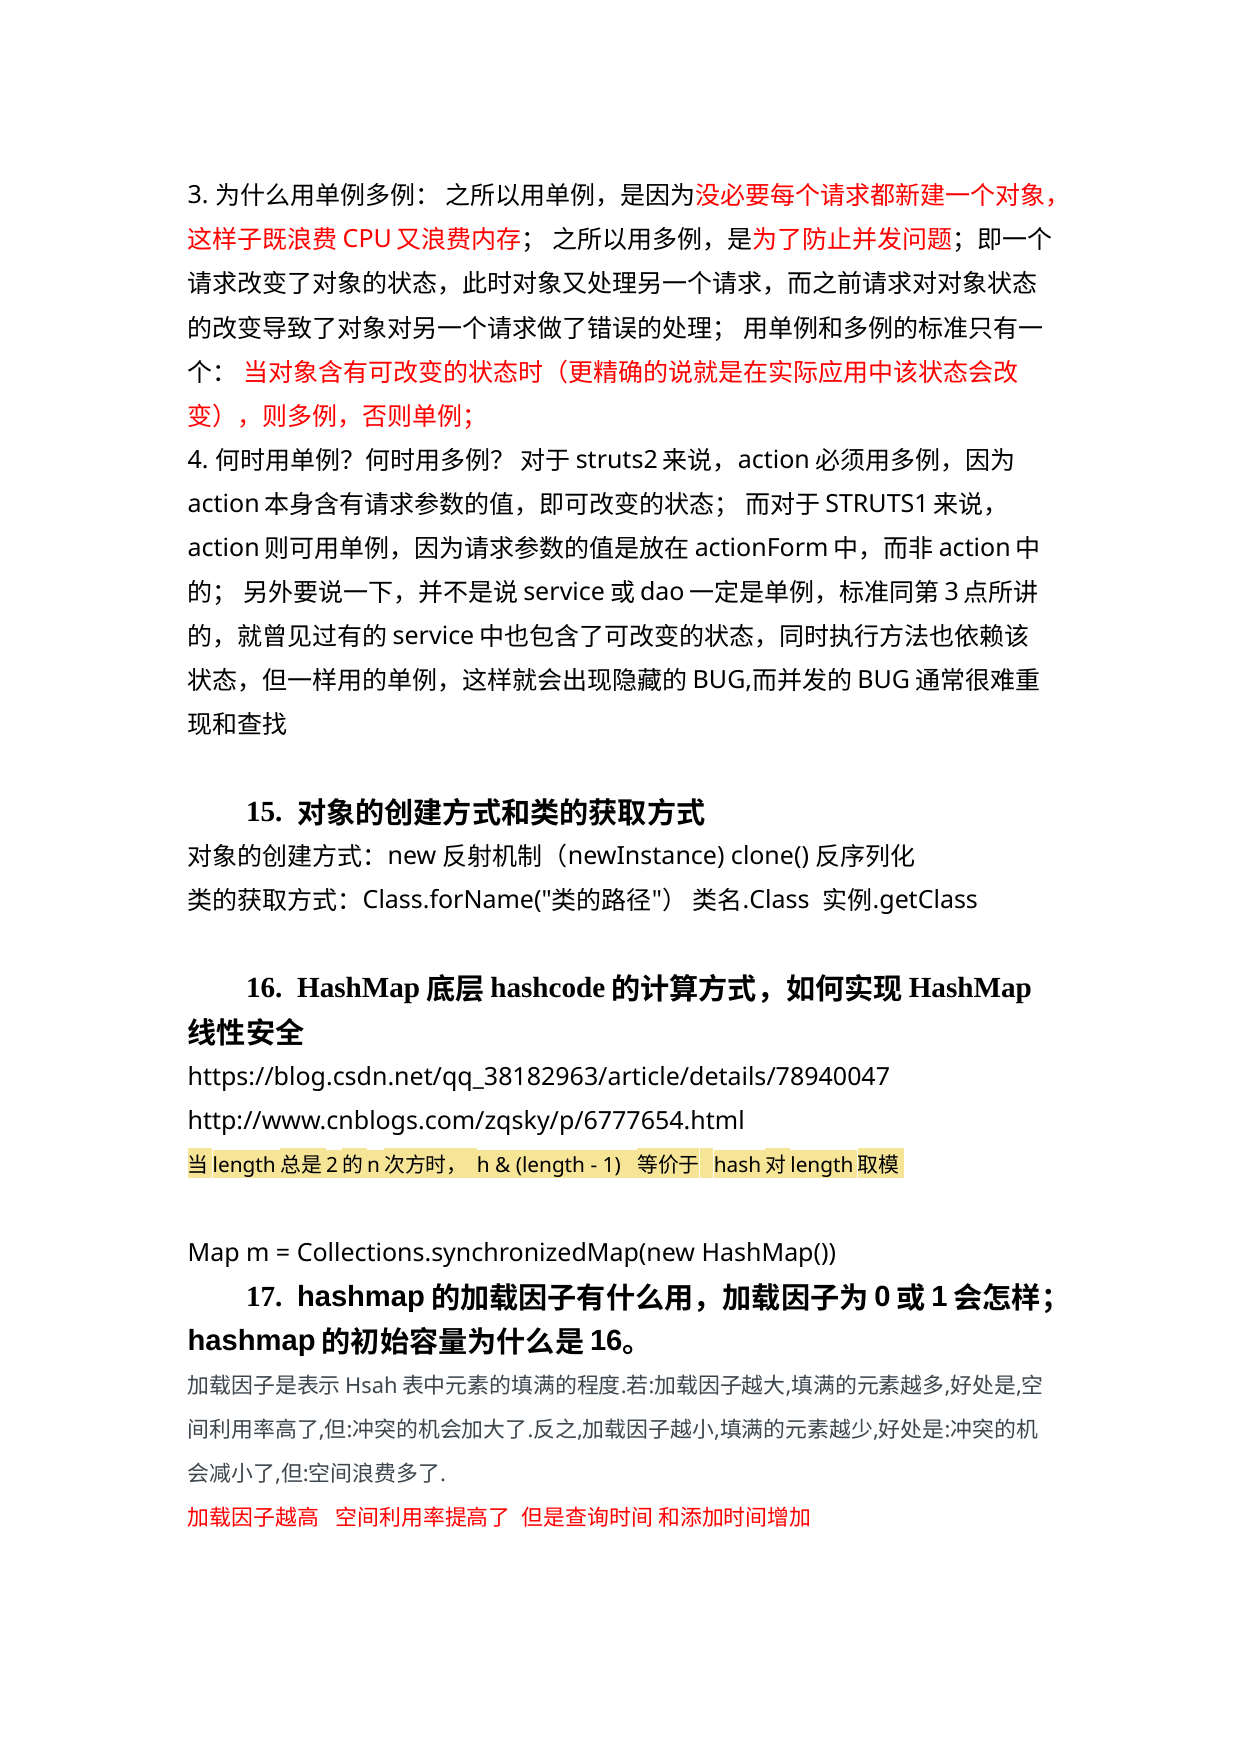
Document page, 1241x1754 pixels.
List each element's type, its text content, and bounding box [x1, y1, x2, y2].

text 对象的创建方式和类的获取方式 [187, 789, 1053, 833]
text Map m = Collections.synchronizedMap(new HashMap()) [187, 1229, 1053, 1273]
text HashMap底层hashcode的计算方式，如何实现HashMap线性安全 [187, 965, 1053, 1053]
text hashmap的加载因子有什么用，加载因子为0或1会怎样；hashmap的初始容量为什么是16。 [187, 1273, 1053, 1362]
text 加载因子是表示Hsah表中元素的填满的程度.若:加载因子越大,填满的元素越多,好处是,空间利用率高了,但:冲突的机会加大了.反之,加载因子越小,填满的元素越少,好处是:冲突的机会减小了,但:空间浪费多了. 加载因子越高 空间利用率提高了 但是查询时间 和添加时间增加 [187, 1362, 1053, 1538]
text 当length总是2的n次方时， h & (length - 1) 等价于 hash对length取模 [187, 1141, 1053, 1185]
text 对象的创建方式：new 反射机制（newInstance) clone() 反序列化 [187, 833, 1053, 877]
text 3. 为什么用单例多例： 之所以用单例，是因为没必要每个请求都新建一个对象，这样子既浪费CPU又浪费内存； 之所以用多例，是为了防止并发问题；即一个请求改变了对象的状态，此时对象又处理另一个请求，而之前请求对对象状态的改变导致了对象对另一个请求做了错误的处理； 用单例和多例的标准只有一个： 当对象含有可改变的状态时（更精确的说就是在实际应用中该状态会改变），则多例，否则单例； [187, 172, 1053, 436]
text http://www.cnblogs.com/zqsky/p/6777654.html [187, 1097, 1053, 1141]
text https://blog.csdn.net/qq_38182963/article/details/78940047 [187, 1053, 1053, 1097]
text 4. 何时用单例？何时用多例？ 对于struts2来说，action必须用多例，因为action本身含有请求参数的值，即可改变的状态； 而对于STRUTS1来说，action则可用单例，因为请求参数的值是放在actionForm中，而非action中的； 另外要说一下，并不是说service或dao一定是单例，标准同第3点所讲的，就曾见过有的service中也包含了可改变的状态，同时执行方法也依赖该状态，但一样用的单例，这样就会出现隐藏的BUG,而并发的BUG通常很难重现和查找 [187, 436, 1053, 745]
text 类的获取方式：Class.forName("类的路径"） 类名.Class 实例.getClass [187, 877, 1053, 921]
